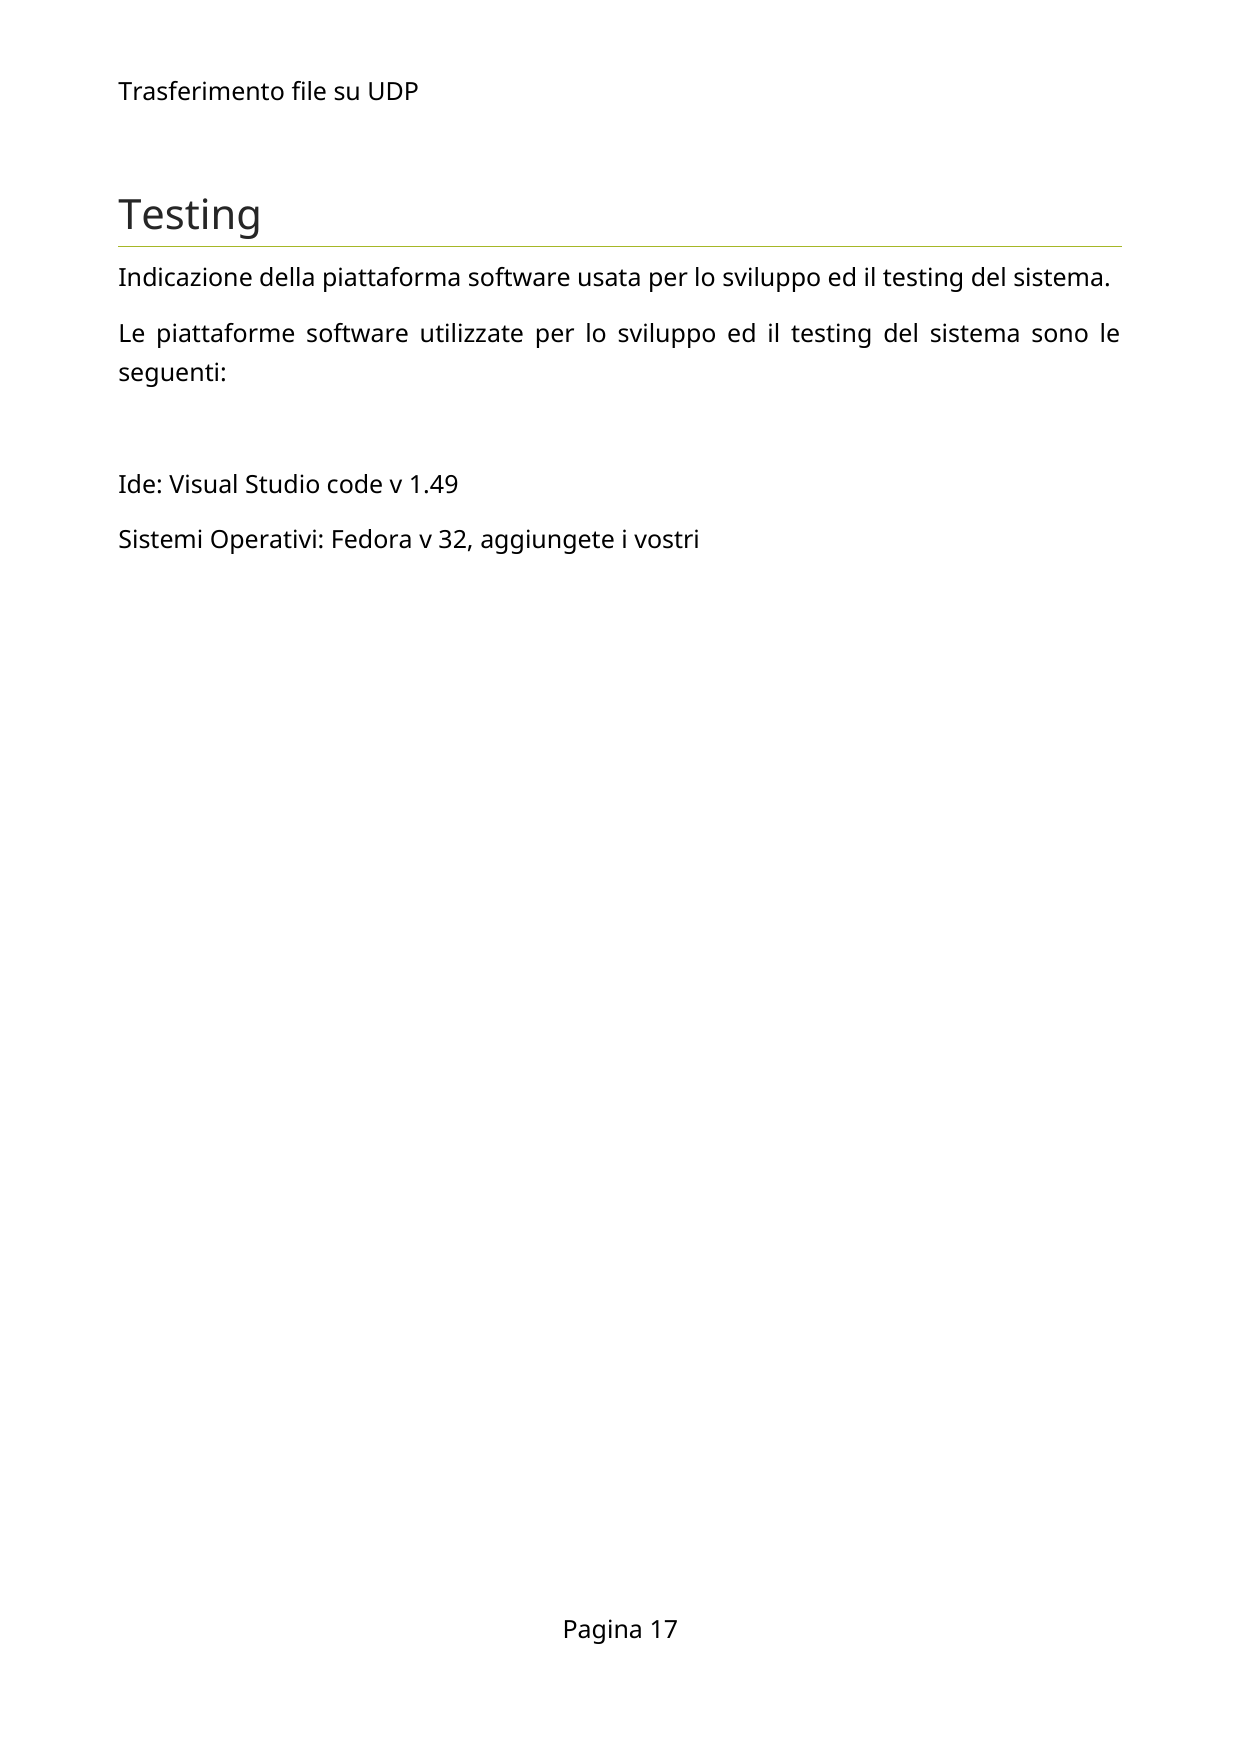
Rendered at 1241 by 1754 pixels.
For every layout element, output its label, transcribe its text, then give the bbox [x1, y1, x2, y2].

text Sistemi Operativi: Fedora v 32, aggiungete i vostri [118, 522, 1122, 556]
subtitle Testing [118, 185, 1122, 246]
text Ide: Visual Studio code v 1.49 [118, 466, 1122, 500]
text Indicazione della piattaforma software usata per lo sviluppo ed il testing del sistema. [118, 259, 1122, 294]
text Le piattaforme software utilizzate per lo sviluppo ed il testing del sistema sono le seguenti: [118, 315, 1122, 389]
